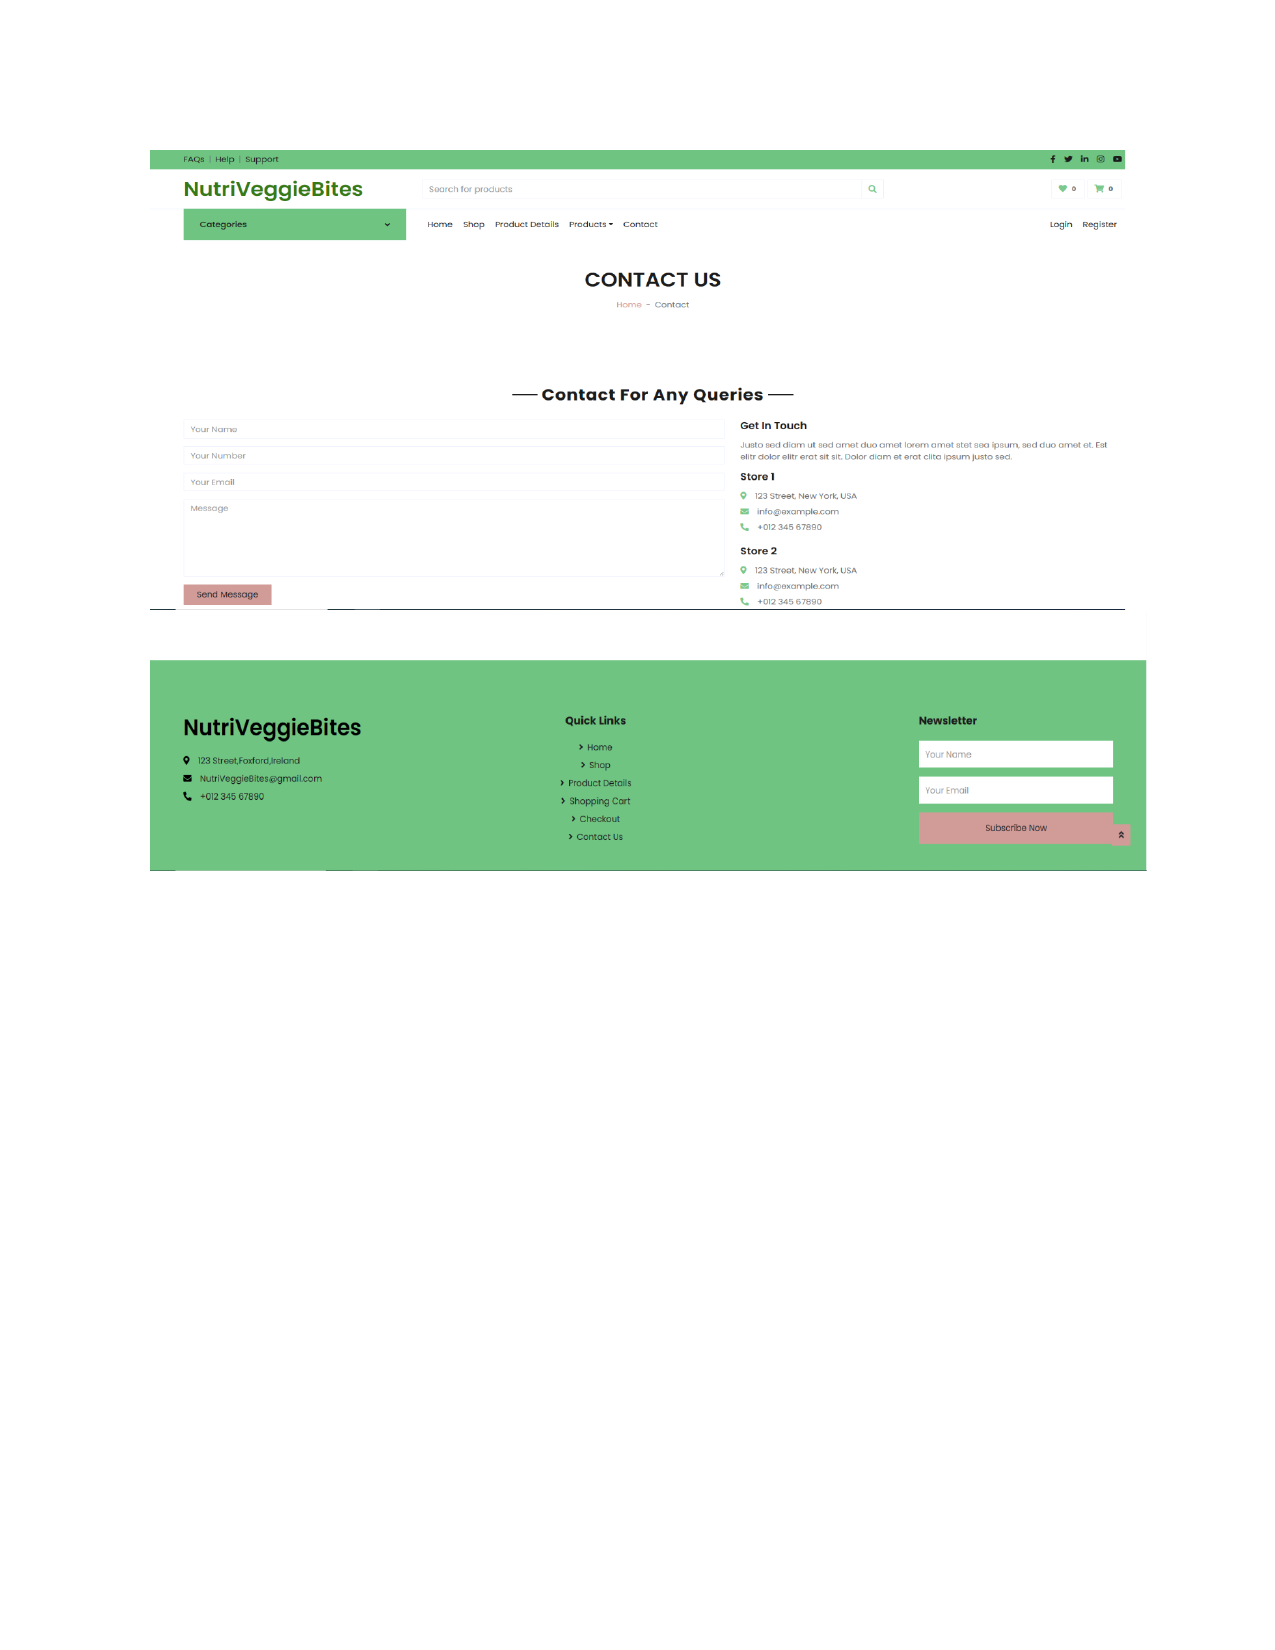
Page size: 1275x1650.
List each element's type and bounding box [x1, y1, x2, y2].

picture [150, 150, 1125, 610]
picture [150, 611, 1147, 871]
